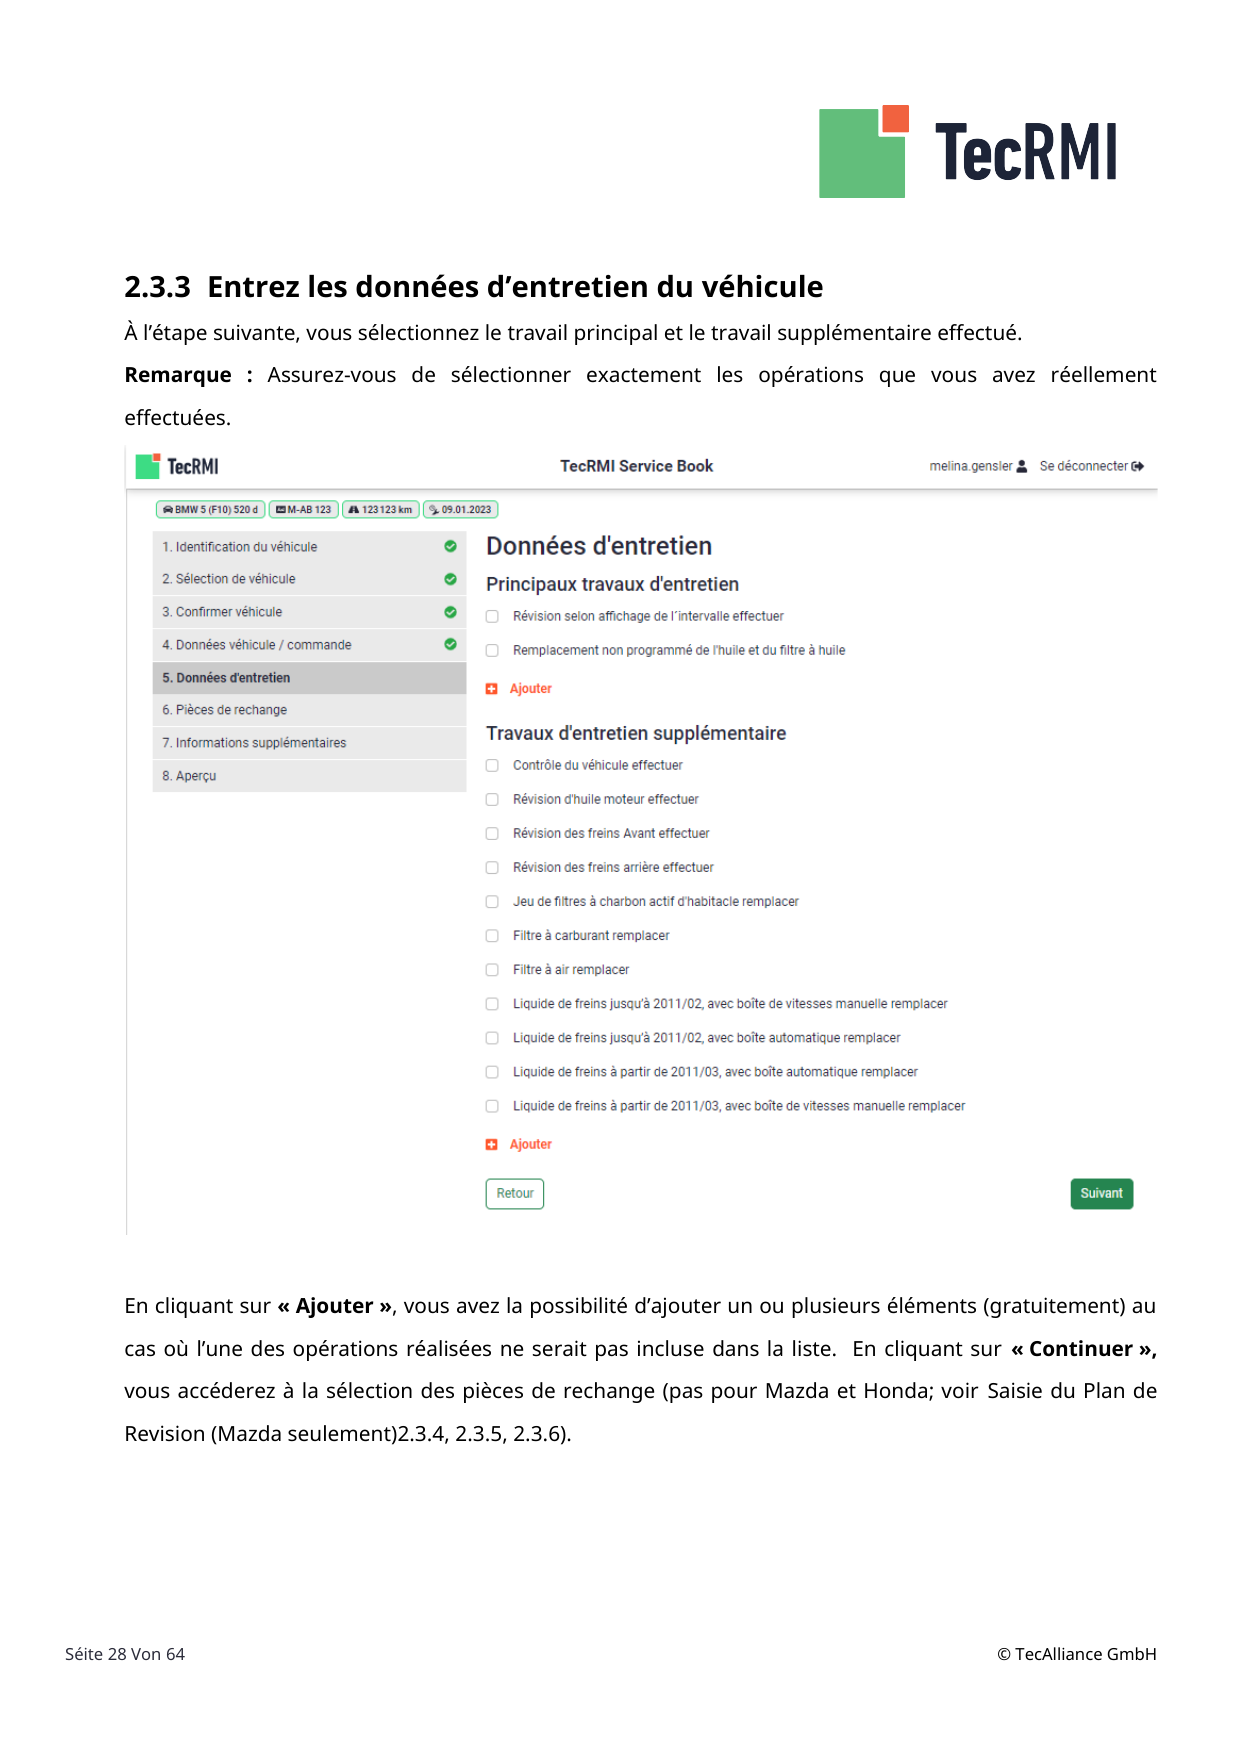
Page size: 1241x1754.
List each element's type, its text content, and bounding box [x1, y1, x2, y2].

text En cliquant sur « Ajouter », vous avez la possibilité d’ajouter un ou plusieurs éléments (gratuitement) au cas où l’une des opérations réalisées ne serait pas incluse dans la liste. En cliquant sur « Continuer », vous accéderez à la sélection des pièces de rechange (pas pour Mazda et Honda; voir Saisie du Plan de Revision (Mazda seulement)2.3.4, 2.3.5, 2.3.6). [124, 1291, 1157, 1448]
text Remarque : Assurez-vous de sélectionner exactement les opérations que vous avez réellement effectuées. [124, 361, 1157, 432]
subtitle Entrez les données d’entretien du véhicule [124, 266, 1157, 306]
picture [819, 105, 1116, 198]
picture [124, 445, 1158, 1235]
text À l’étape suivante, vous sélectionnez le travail principal et le travail supplémentaire effectué. [124, 318, 1157, 346]
